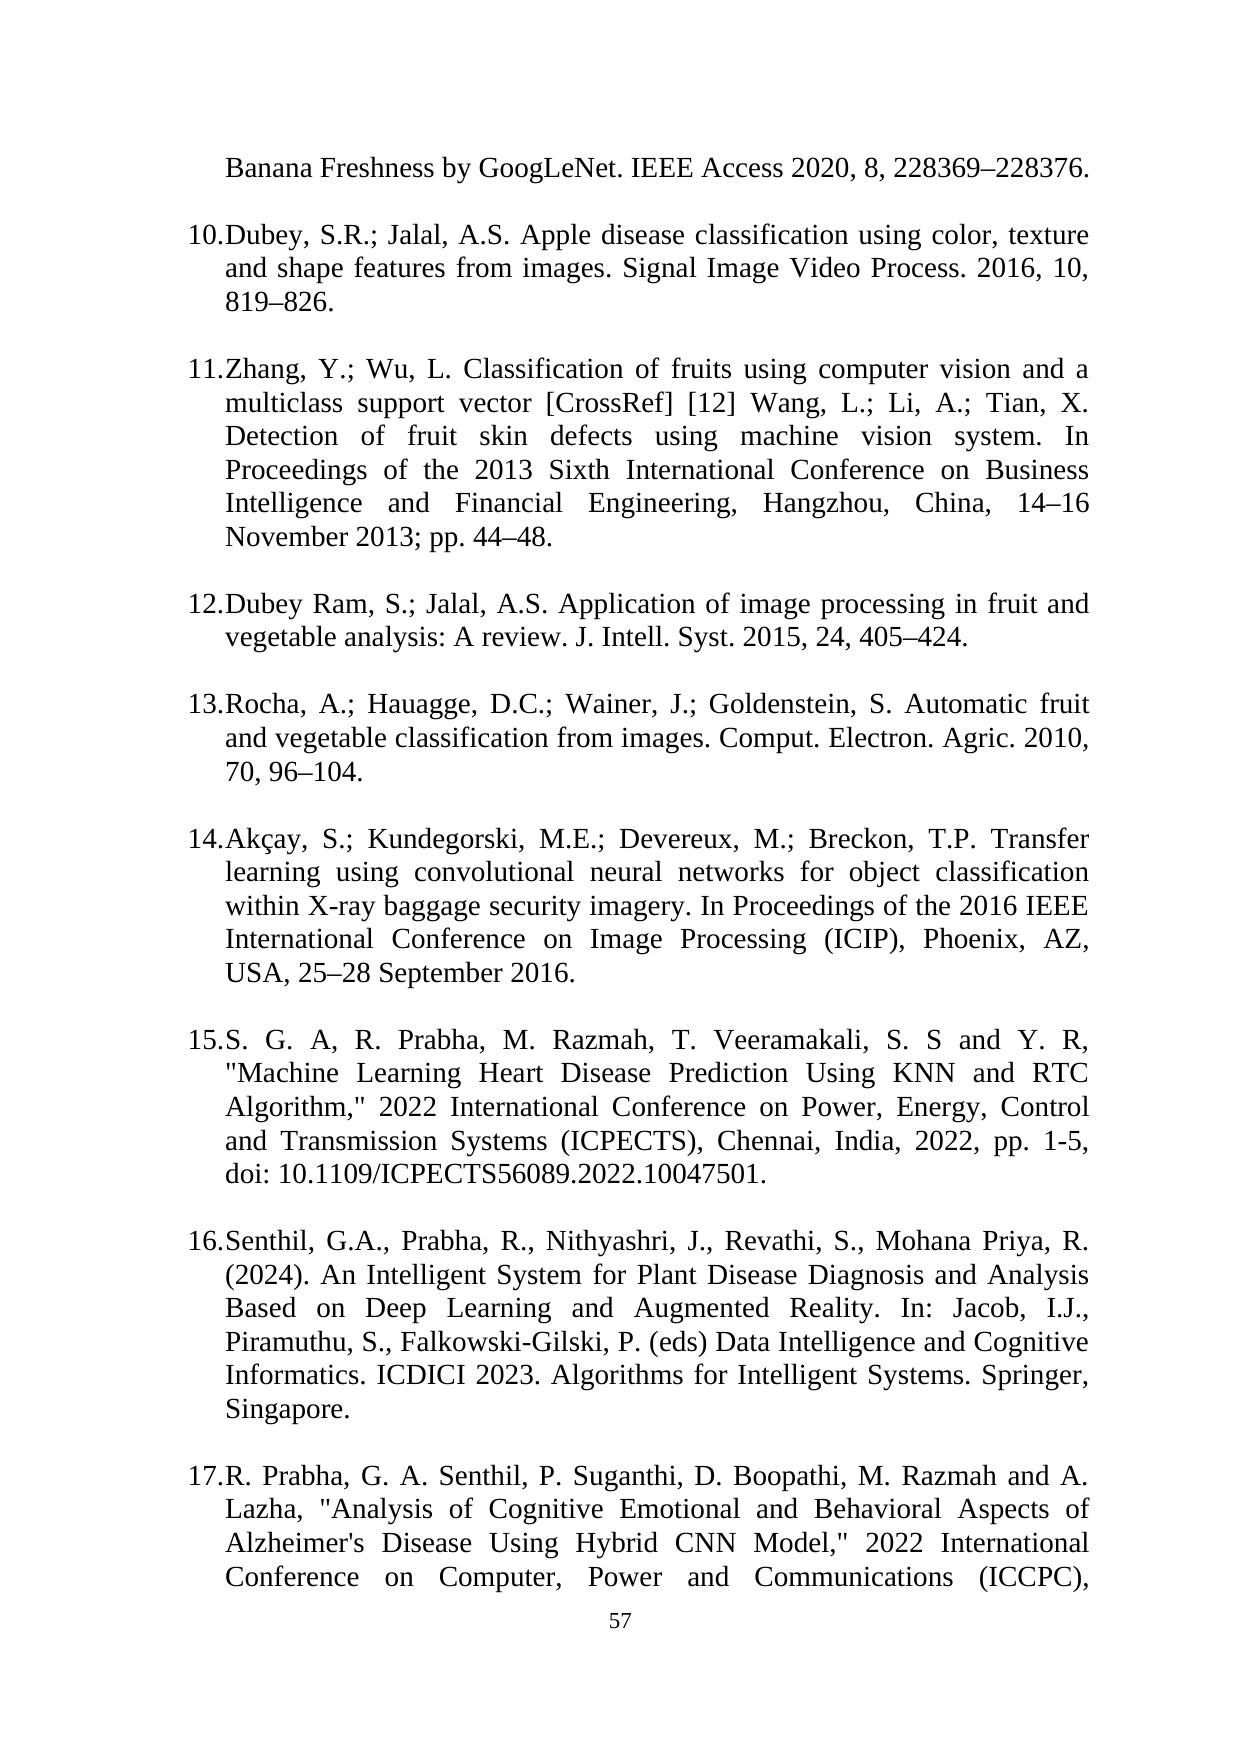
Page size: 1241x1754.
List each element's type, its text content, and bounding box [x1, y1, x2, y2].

list Zhang, Y.; Wu, L. Classification of fruits using computer vision and a multiclass support vector [CrossRef] [12] Wang, L.; Li, A.; Tian, X. Detection of fruit skin defects using machine vision system. In Proceedings of the 2013 Sixth International Conference on Business Intelligence and Financial Engineering, Hangzhou, China, 14–16 November 2013; pp. 44–48. [187, 351, 1090, 552]
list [187, 150, 1090, 183]
list Dubey, S.R.; Jalal, A.S. Apple disease classification using color, texture and shape features from images. Signal Image Video Process. 2016, 10, 819–826. [187, 217, 1090, 318]
list Akçay, S.; Kundegorski, M.E.; Devereux, M.; Breckon, T.P. Transfer learning using convolutional neural networks for object classification within X-ray baggage security imagery. In Proceedings of the 2016 IEEE International Conference on Image Processing (ICIP), Phoenix, AZ, USA, 25–28 September 2016. [187, 821, 1090, 988]
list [187, 1458, 1090, 1592]
list S. G. A, R. Prabha, M. Razmah, T. Veeramakali, S. S and Y. R, "Machine Learning Heart Disease Prediction Using KNN and RTC Algorithm," 2022 International Conference on Power, Energy, Control and Transmission Systems (ICPECTS), Chennai, India, 2022, pp. 1-5, doi: 10.1109/ICPECTS56089.2022.10047501. [187, 1022, 1090, 1190]
list Senthil, G.A., Prabha, R., Nithyashri, J., Revathi, S., Mohana Priya, R. (2024). An Intelligent System for Plant Disease Diagnosis and Analysis Based on Deep Learning and Augmented Reality. In: Jacob, I.J., Piramuthu, S., Falkowski-Gilski, P. (eds) Data Intelligence and Cognitive Informatics. ICDICI 2023. Algorithms for Intelligent Systems. Springer, Singapore. [187, 1223, 1090, 1424]
list Dubey Ram, S.; Jalal, A.S. Application of image processing in fruit and vegetable analysis: A review. J. Intell. Syst. 2015, 24, 405–424. [187, 586, 1090, 653]
list Rocha, A.; Hauagge, D.C.; Wainer, J.; Goldenstein, S. Automatic fruit and vegetable classification from images. Comput. Electron. Agric. 2010, 70, 96–104. [187, 687, 1090, 787]
